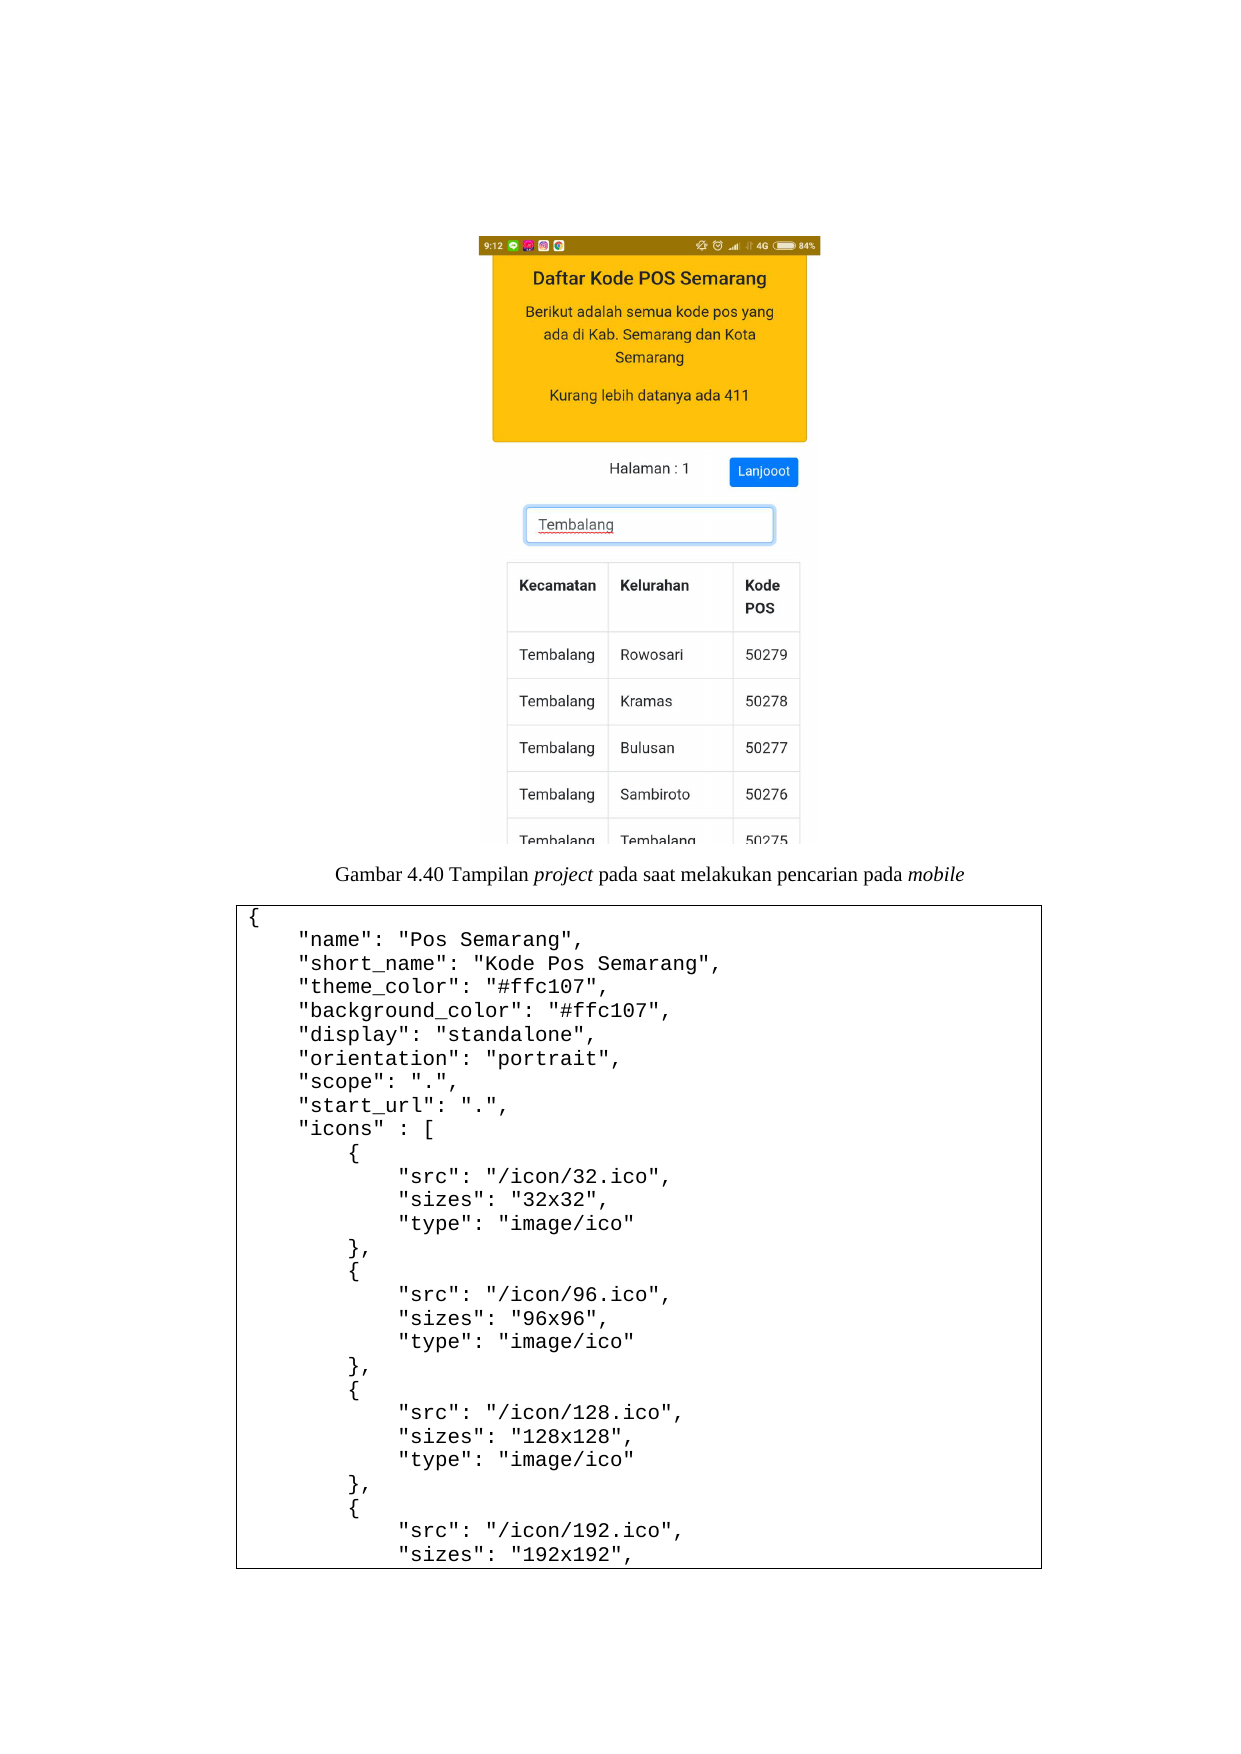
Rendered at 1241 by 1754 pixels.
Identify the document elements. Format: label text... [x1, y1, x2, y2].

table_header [237, 906, 1041, 1568]
text Gambar 4.40 Tampilan project pada saat melakukan pencarian pada mobile [236, 862, 1063, 886]
picture [478, 236, 821, 844]
